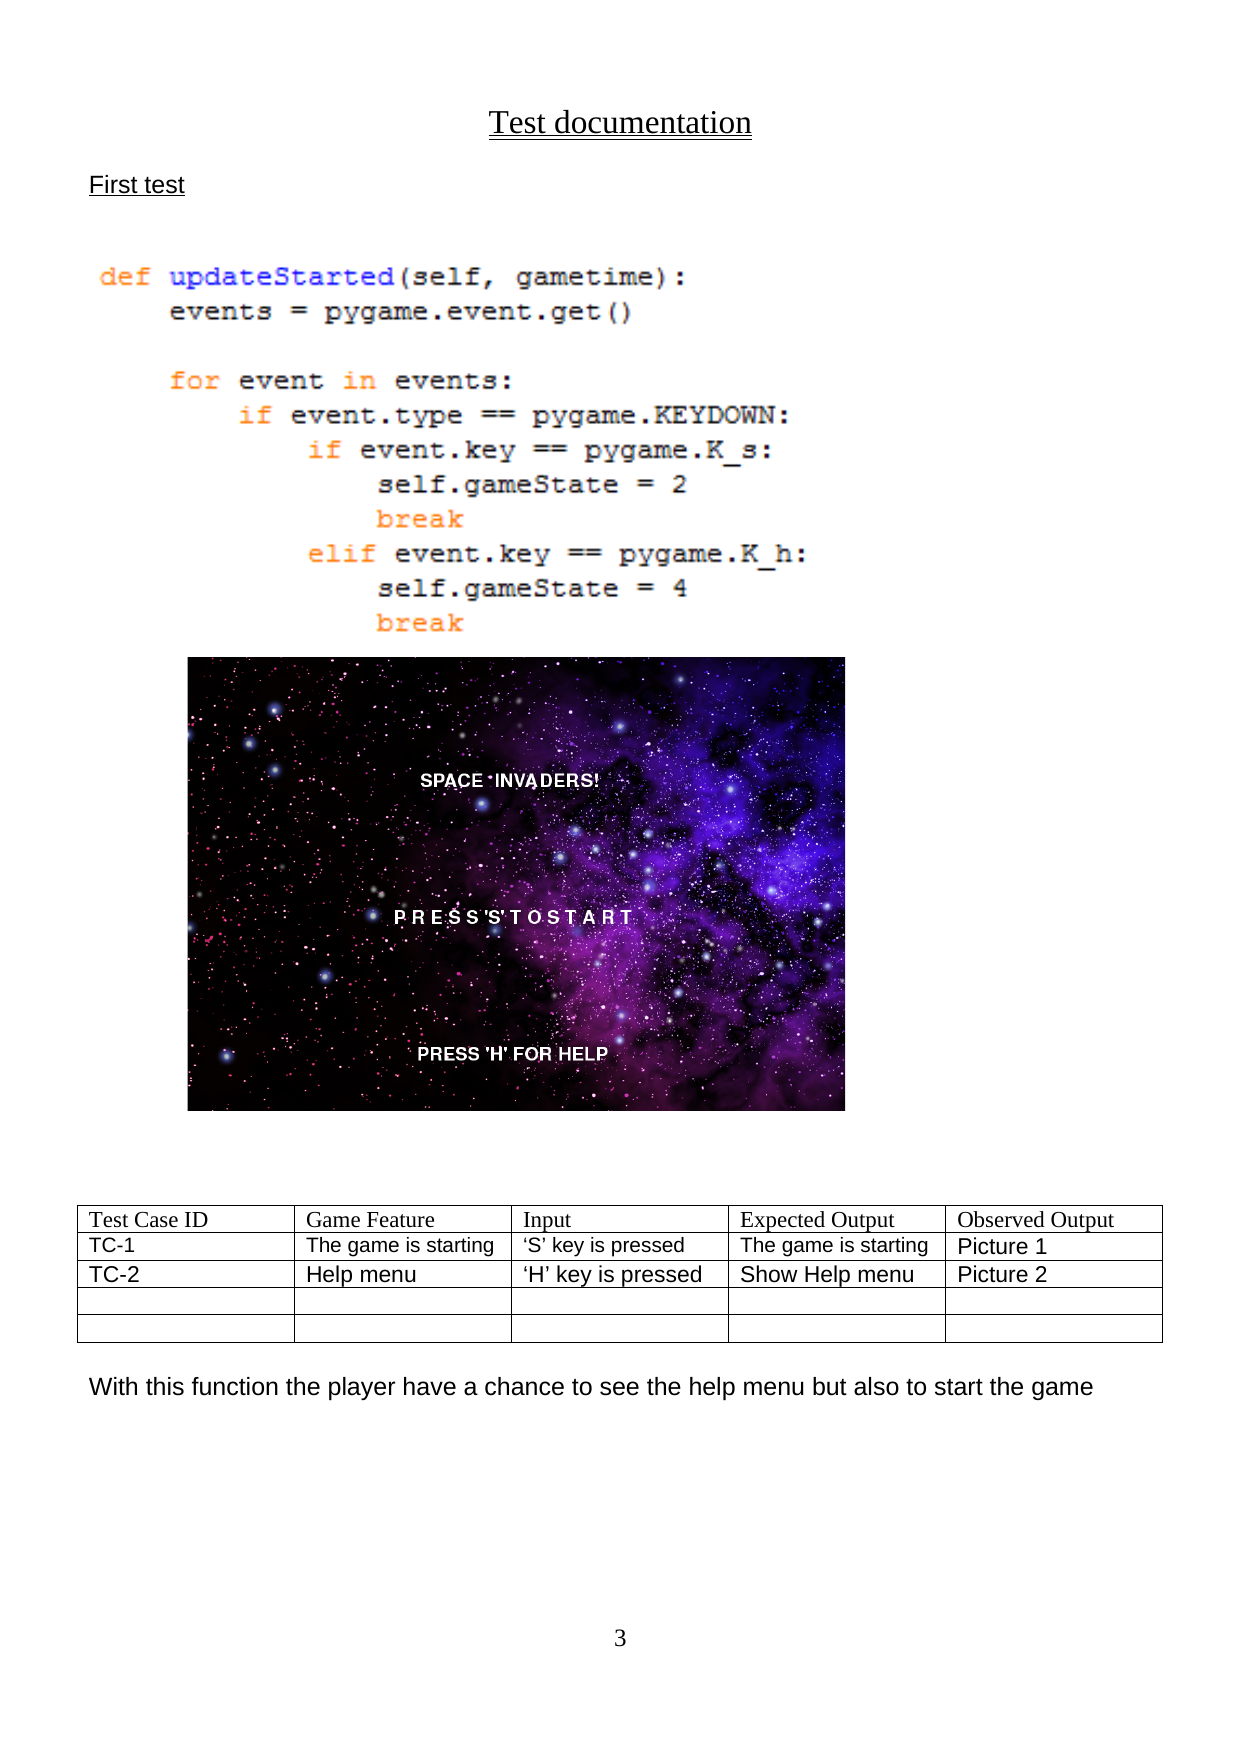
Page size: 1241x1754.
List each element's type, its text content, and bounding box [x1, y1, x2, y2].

text With this function the player have a chance to see the help menu but also to start the game [89, 1371, 1152, 1400]
table_cell TC-2 [78, 1261, 294, 1287]
table_header Input [512, 1206, 728, 1232]
table_cell Show Help menu [729, 1261, 945, 1287]
picture [45, 236, 992, 1111]
table_header Game Feature [295, 1206, 511, 1232]
table_header Test Case ID [78, 1206, 294, 1232]
table_cell [729, 1288, 945, 1314]
table_cell [295, 1288, 511, 1314]
text Test documentation [89, 103, 1152, 141]
table_header Observed Output [946, 1206, 1162, 1232]
table_cell [512, 1315, 728, 1342]
table_cell Picture 2 [946, 1261, 1162, 1287]
table_cell ‘S’ key is pressed [512, 1233, 728, 1259]
text First test [89, 170, 1152, 198]
table_cell The game is starting [295, 1233, 511, 1259]
table_cell [512, 1288, 728, 1314]
table_cell Help menu [295, 1261, 511, 1287]
table_cell [78, 1288, 294, 1314]
table_cell ‘H’ key is pressed [512, 1261, 728, 1287]
table_cell [78, 1315, 294, 1342]
table_cell The game is starting [729, 1233, 945, 1259]
table_cell [729, 1315, 945, 1342]
table_cell [295, 1315, 511, 1342]
table_header Expected Output [729, 1206, 945, 1232]
table_cell [946, 1315, 1162, 1342]
table_cell [946, 1288, 1162, 1314]
table_cell TC-1 [78, 1233, 294, 1259]
table_cell Picture 1 [946, 1233, 1162, 1259]
